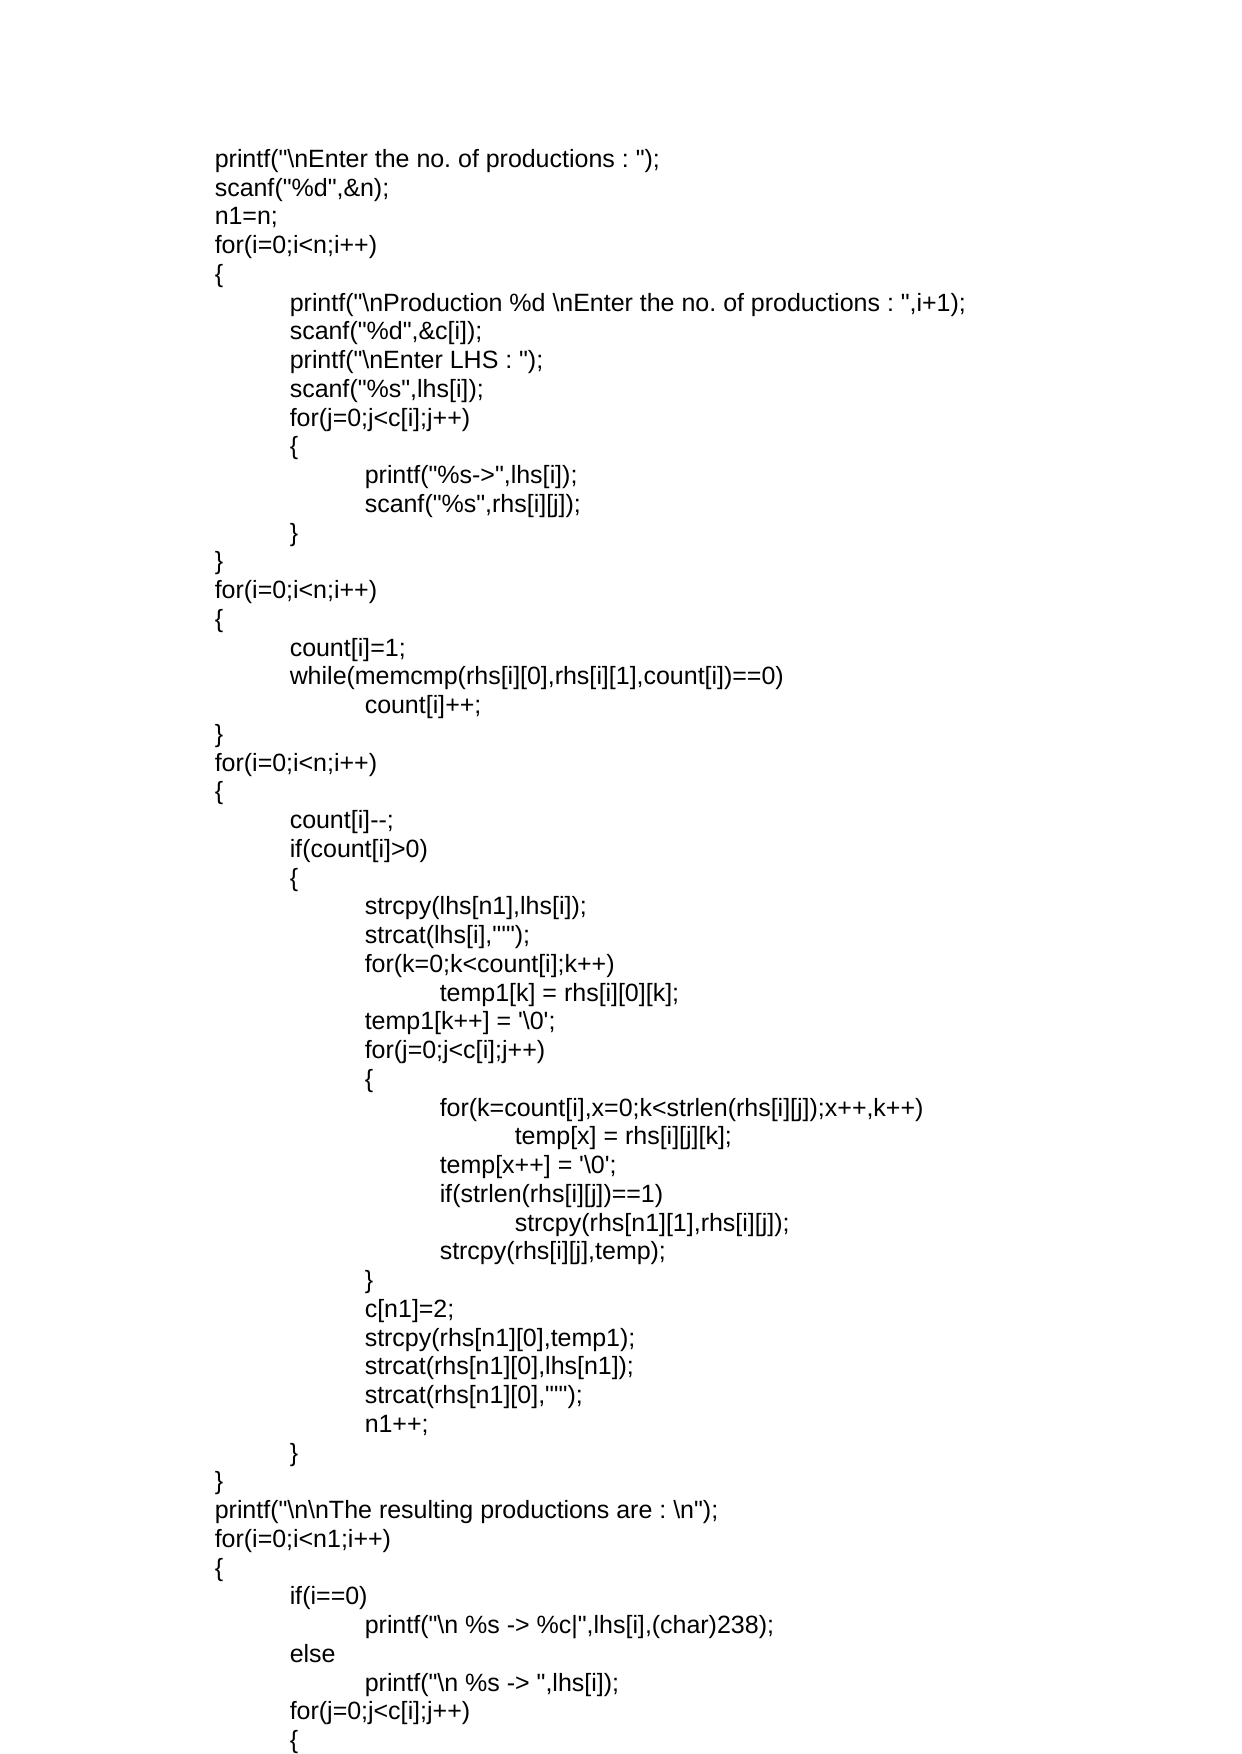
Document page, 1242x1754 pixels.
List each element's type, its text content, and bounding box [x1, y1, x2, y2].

text } [139, 1466, 1092, 1495]
text temp[x++] = '\0'; [139, 1150, 1092, 1179]
text { [139, 1064, 1092, 1092]
text if(count[i]>0) [139, 834, 1092, 862]
text for(i=0;i<n;i++) [139, 575, 1092, 604]
text printf("\n %s -> ",lhs[i]); [139, 1667, 1092, 1696]
text c[n1]=2; [139, 1294, 1092, 1322]
text for(i=0;i<n1;i++) [139, 1524, 1092, 1552]
text temp1[k] = rhs[i][0][k]; [139, 977, 1092, 1006]
text printf("\nEnter the no. of productions : "); [139, 144, 1092, 172]
text { [139, 1725, 1092, 1754]
text strcat(rhs[n1][0],lhs[n1]); [139, 1351, 1092, 1380]
text { [139, 259, 1092, 287]
text printf("\nEnter LHS : "); [139, 345, 1092, 374]
text n1=n; [139, 201, 1092, 230]
text else [139, 1639, 1092, 1667]
text scanf("%d",&n); [139, 172, 1092, 201]
text temp1[k++] = '\0'; [139, 1006, 1092, 1035]
text printf("\nProduction %d \nEnter the no. of productions : ",i+1); [139, 287, 1092, 316]
text scanf("%s",rhs[i][j]); [139, 489, 1092, 517]
text strcat(rhs[n1][0],"'"); [139, 1380, 1092, 1409]
text { [139, 776, 1092, 805]
text } [139, 546, 1092, 575]
text for(i=0;i<n;i++) [139, 747, 1092, 776]
text for(j=0;j<c[i];j++) [139, 1696, 1092, 1725]
text if(strlen(rhs[i][j])==1) [139, 1179, 1092, 1207]
text } [139, 1437, 1092, 1466]
text } [139, 719, 1092, 747]
text printf("\n\nThe resulting productions are : \n"); [139, 1495, 1092, 1524]
text { [139, 431, 1092, 460]
text strcpy(rhs[i][j],temp); [139, 1236, 1092, 1265]
text { [139, 862, 1092, 891]
text scanf("%s",lhs[i]); [139, 374, 1092, 402]
text printf("%s->",lhs[i]); [139, 460, 1092, 489]
text for(j=0;j<c[i];j++) [139, 1035, 1092, 1064]
text count[i]--; [139, 805, 1092, 834]
text count[i]=1; [139, 632, 1092, 661]
text strcat(lhs[i],"'"); [139, 920, 1092, 949]
text printf("\n %s -> %c|",lhs[i],(char)238); [139, 1610, 1092, 1639]
text for(j=0;j<c[i];j++) [139, 402, 1092, 431]
text } [139, 517, 1092, 546]
text n1++; [139, 1409, 1092, 1437]
text strcpy(lhs[n1],lhs[i]); [139, 891, 1092, 920]
text temp[x] = rhs[i][j][k]; [139, 1121, 1092, 1150]
text if(i==0) [139, 1581, 1092, 1610]
text scanf("%d",&c[i]); [139, 316, 1092, 345]
text { [139, 1552, 1092, 1581]
text strcpy(rhs[n1][0],temp1); [139, 1322, 1092, 1351]
text strcpy(rhs[n1][1],rhs[i][j]); [139, 1207, 1092, 1236]
text for(k=0;k<count[i];k++) [139, 949, 1092, 977]
text for(k=count[i],x=0;k<strlen(rhs[i][j]);x++,k++) [139, 1092, 1092, 1121]
text for(i=0;i<n;i++) [139, 230, 1092, 259]
text } [139, 1265, 1092, 1294]
text count[i]++; [139, 690, 1092, 719]
text { [139, 604, 1092, 632]
text while(memcmp(rhs[i][0],rhs[i][1],count[i])==0) [139, 661, 1092, 690]
